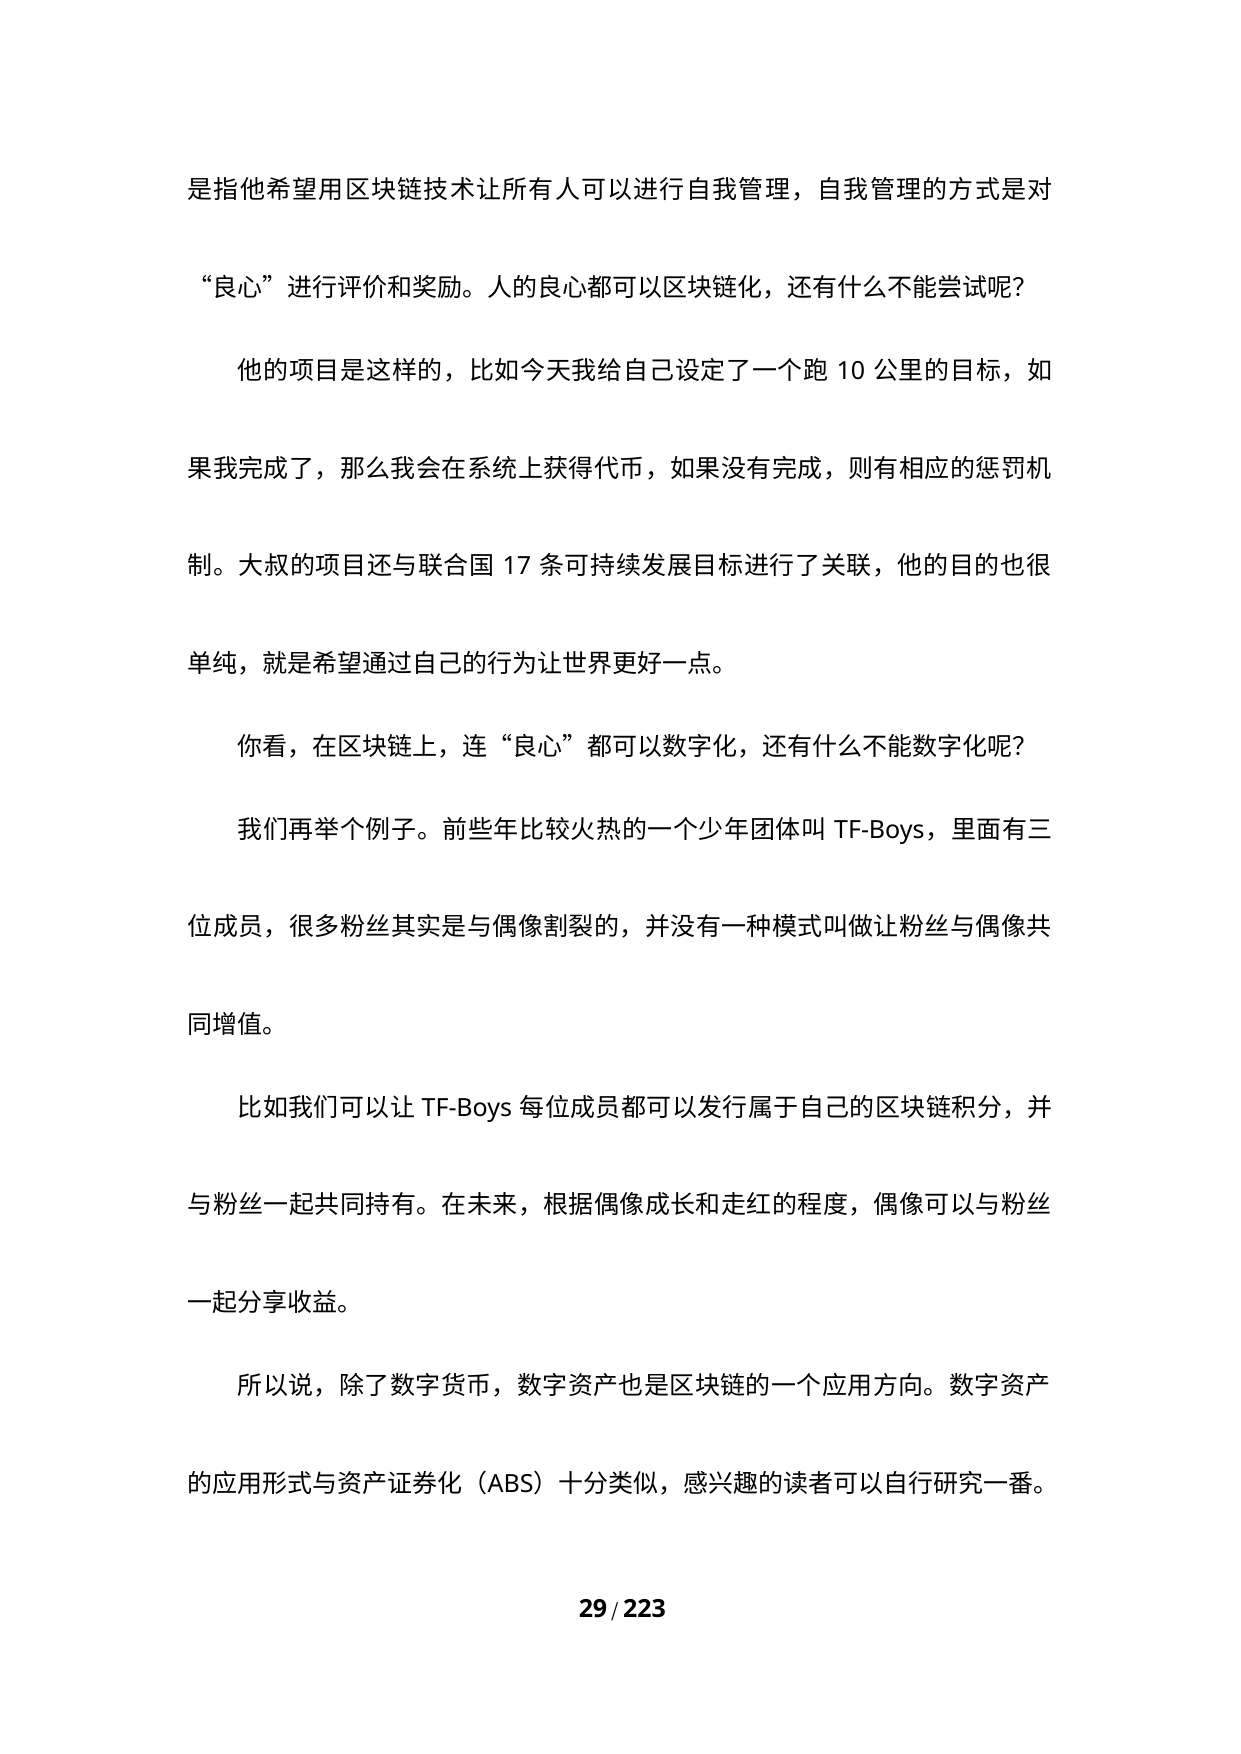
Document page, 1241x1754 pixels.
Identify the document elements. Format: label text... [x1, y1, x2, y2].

text 他的项目是这样的，比如今天我给自己设定了一个跑 10 公里的目标，如果我完成了，那么我会在系统上获得代币，如果没有完成，则有相应的惩罚机制。大叔的项目还与联合国 17 条可持续发展目标进行了关联，他的目的也很单纯，就是希望通过自己的行为让世界更好一点。 [187, 336, 1053, 694]
text 我们再举个例子。前些年比较火热的一个少年团体叫 TF-Boys，里面有三位成员，很多粉丝其实是与偶像割裂的，并没有一种模式叫做让粉丝与偶像共同增值。 [187, 795, 1053, 1055]
text 比如我们可以让 TF-Boys 每位成员都可以发行属于自己的区块链积分，并与粉丝一起共同持有。在未来，根据偶像成长和走红的程度，偶像可以与粉丝一起分享收益。 [187, 1073, 1053, 1333]
text 所以说，除了数字货币，数字资产也是区块链的一个应用方向。数字资产的应用形式与资产证券化（ABS）十分类似，感兴趣的读者可以自行研究一番。 [187, 1351, 1053, 1514]
text 你看，在区块链上，连“良心”都可以数字化，还有什么不能数字化呢？ [187, 712, 1053, 777]
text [187, 156, 1053, 318]
